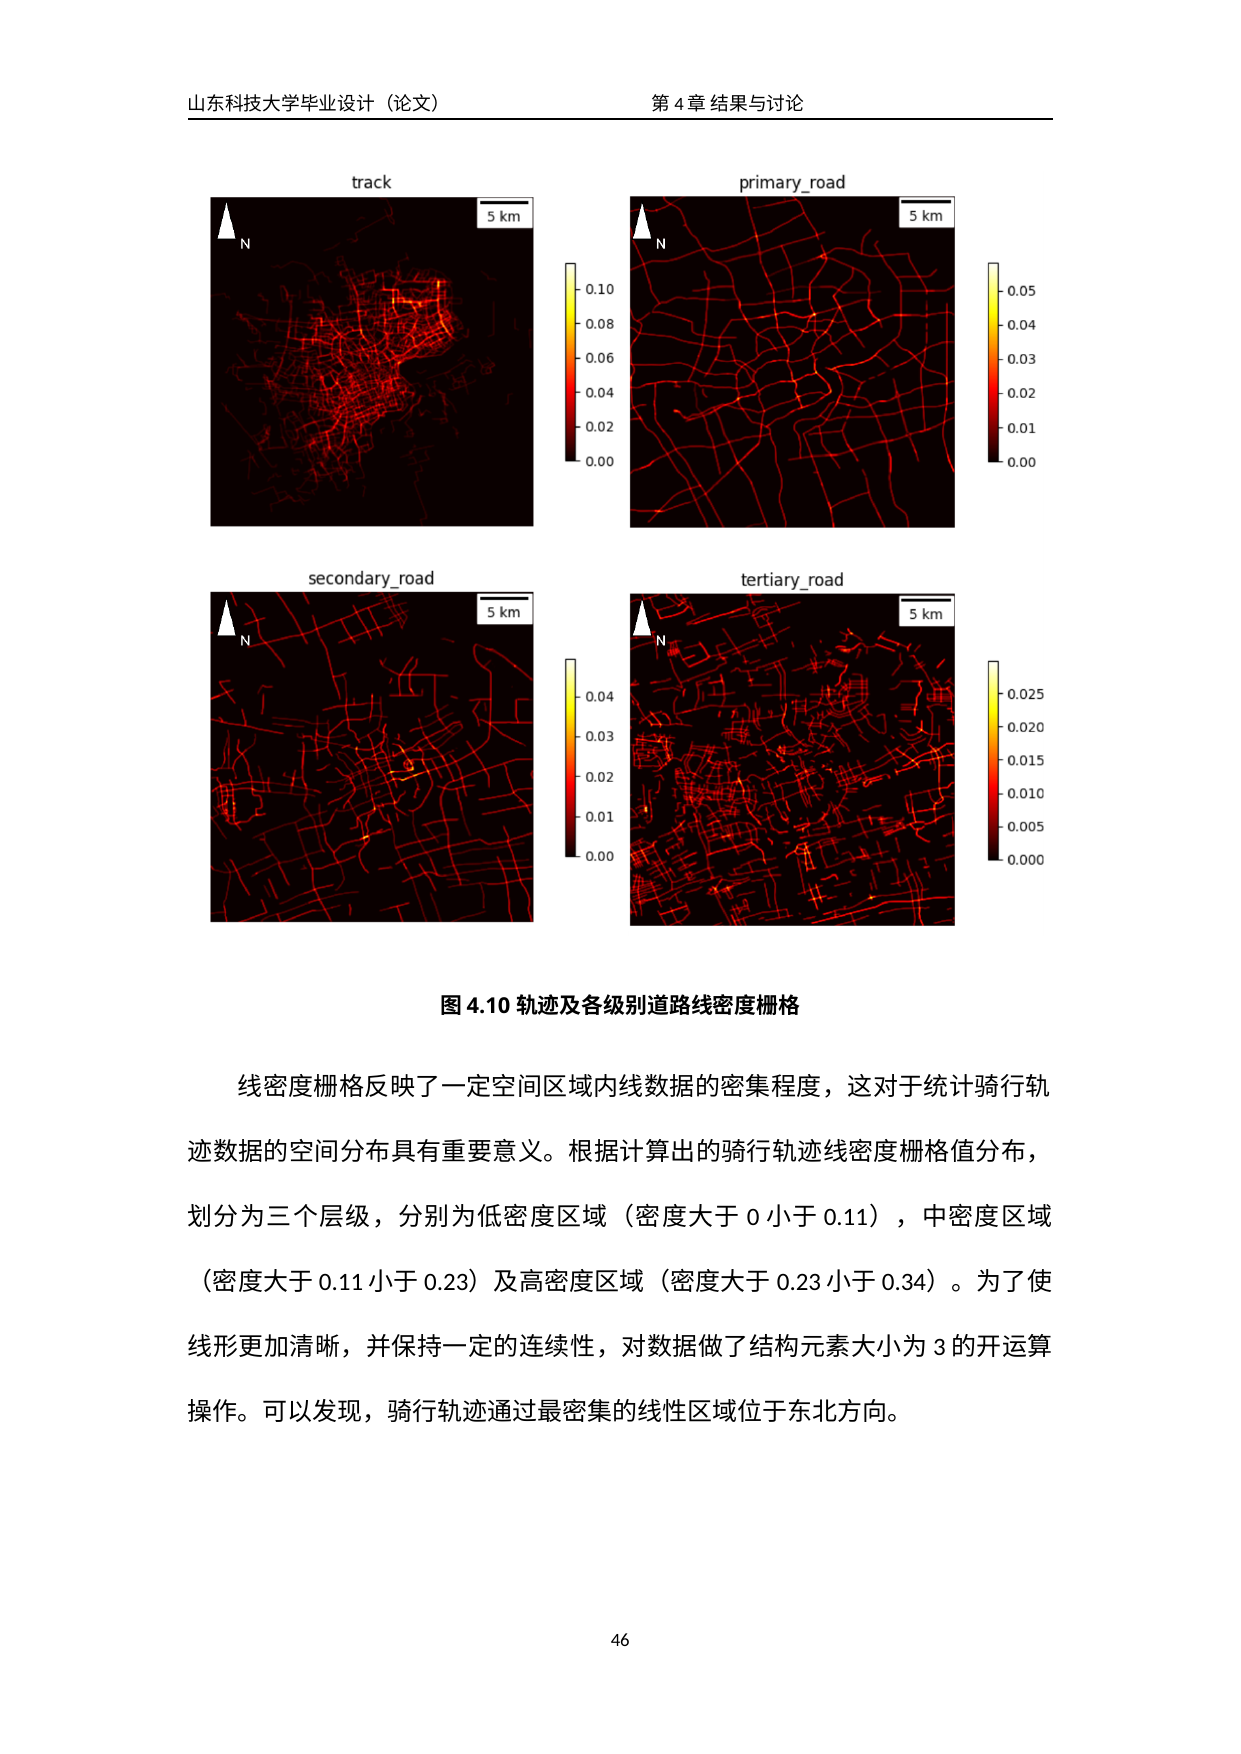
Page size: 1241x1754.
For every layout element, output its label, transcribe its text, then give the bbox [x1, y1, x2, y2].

text 线密度栅格反映了一定空间区域内线数据的密集程度，这对于统计骑行轨迹数据的空间分布具有重要意义。根据计算出的骑行轨迹线密度栅格值分布，划分为三个层级，分别为低密度区域（密度大于0小于0.11），中密度区域（密度大于0.11小于0.23）及高密度区域（密度大于0.23小于0.34）。为了使线形更加清晰，并保持一定的连续性，对数据做了结构元素大小为3的开运算操作。可以发现，骑行轨迹通过最密集的线性区域位于东北方向。 [187, 1052, 1053, 1442]
text 图4.10 轨迹及各级别道路线密度栅格 [187, 988, 1053, 1020]
picture [187, 162, 1053, 945]
